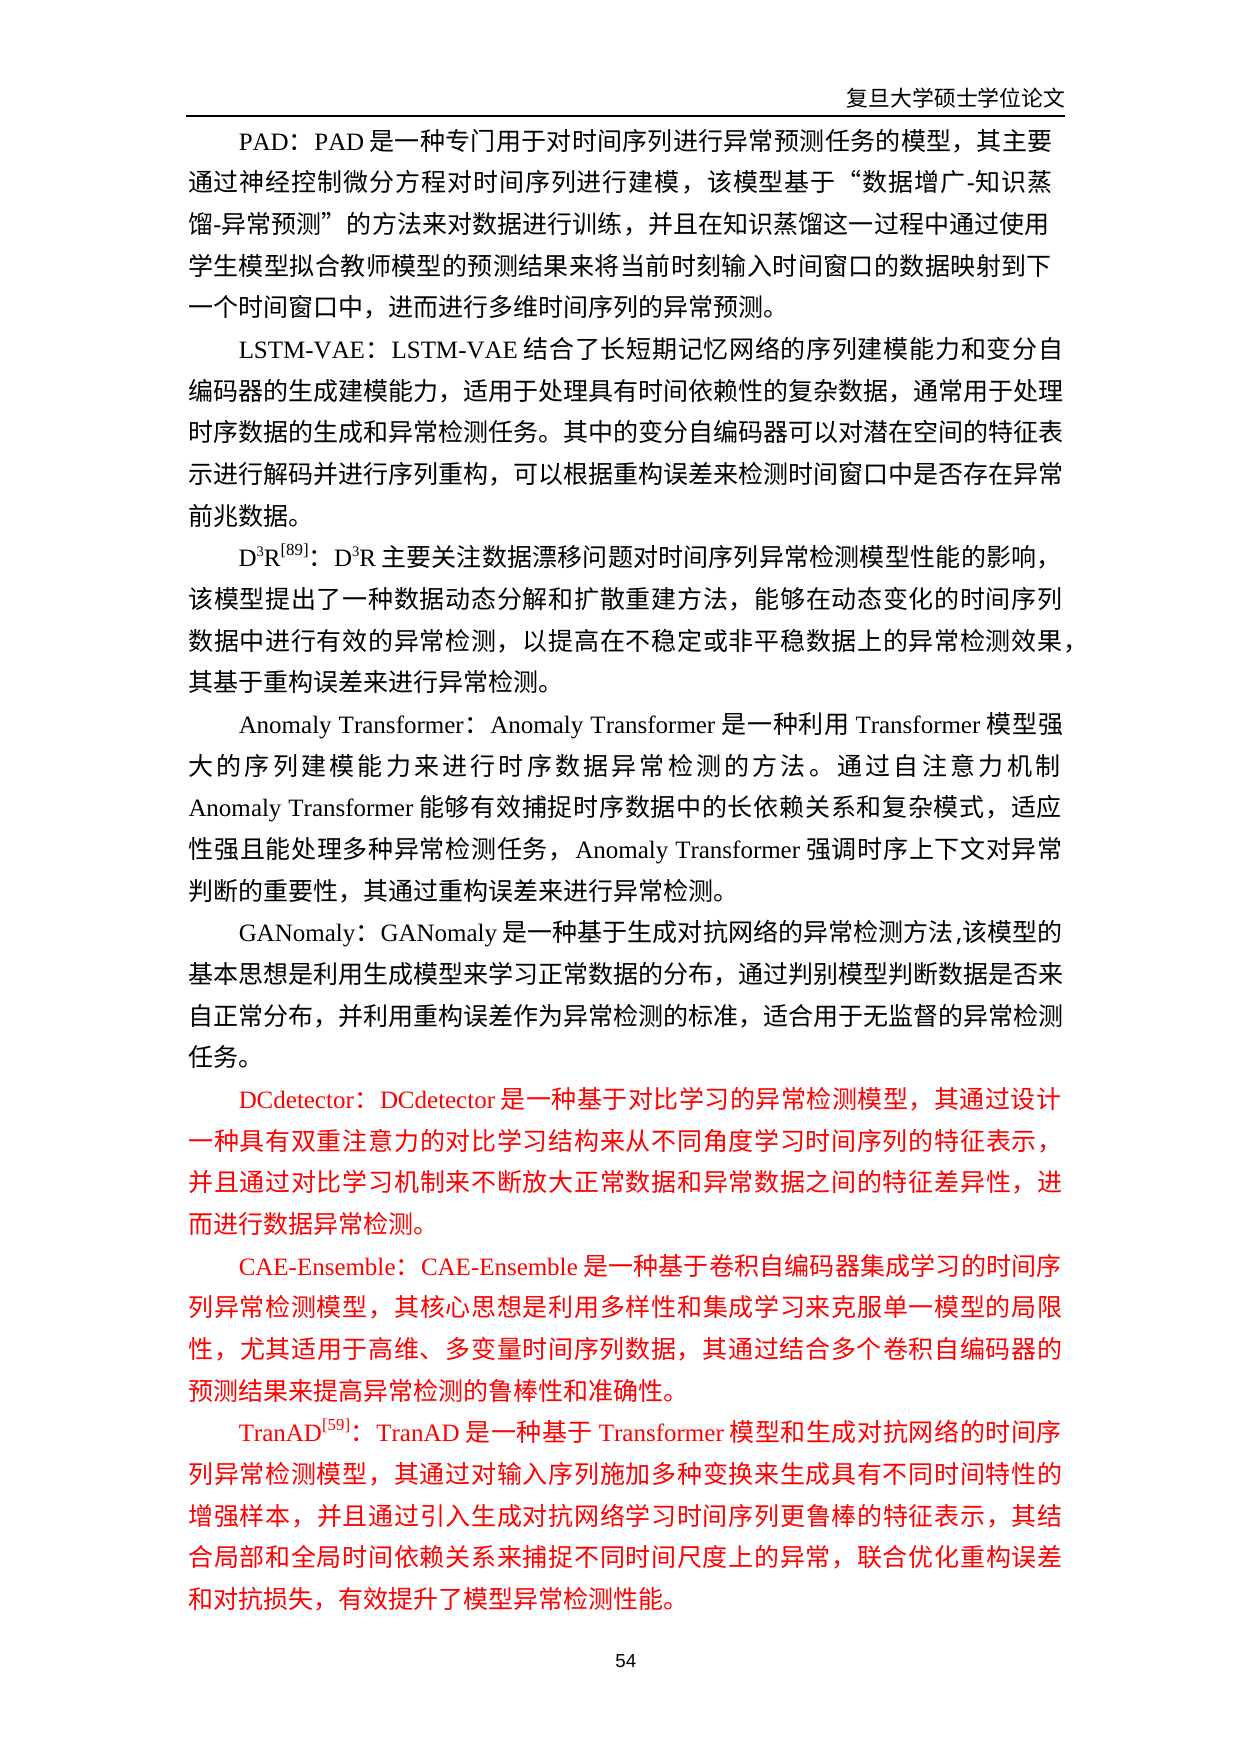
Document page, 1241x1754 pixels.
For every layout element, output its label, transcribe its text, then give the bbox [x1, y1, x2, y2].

text D3R[89]：D3R主要关注数据漂移问题对时间序列异常检测模型性能的影响，该模型提出了一种数据动态分解和扩散重建方法，能够在动态变化的时间序列数据中进行有效的异常检测，以提高在不稳定或非平稳数据上的异常检测效果，其基于重构误差来进行异常检测。 [188, 533, 1063, 700]
text Anomaly Transformer：Anomaly Transformer是一种利用Transformer模型强大的序列建模能力来进行时序数据异常检测的方法。通过自注意力机制，Anomaly Transformer能够有效捕捉时序数据中的长依赖关系和复杂模式，适应性强且能处理多种异常检测任务，Anomaly Transformer强调时序上下文对异常判断的重要性，其通过重构误差来进行异常检测。 [188, 700, 1063, 908]
text LSTM-VAE：LSTM-VAE结合了长短期记忆网络的序列建模能力和变分自编码器的生成建模能力，适用于处理具有时间依赖性的复杂数据，通常用于处理时序数据的生成和异常检测任务。其中的变分自编码器可以对潜在空间的特征表示进行解码并进行序列重构，可以根据重构误差来检测时间窗口中是否存在异常前兆数据。 [188, 325, 1063, 533]
text GANomaly：GANomaly是一种基于生成对抗网络的异常检测方法,该模型的基本思想是利用生成模型来学习正常数据的分布，通过判别模型判断数据是否来自正常分布，并利用重构误差作为异常检测的标准，适合用于无监督的异常检测任务。 [188, 908, 1063, 1075]
text PAD：PAD是一种专门用于对时间序列进行异常预测任务的模型，其主要通过神经控制微分方程对时间序列进行建模，该模型基于“数据增广-知识蒸馏-异常预测”的方法来对数据进行训练，并且在知识蒸馏这一过程中通过使用学生模型拟合教师模型的预测结果来将当前时刻输入时间窗口的数据映射到下一个时间窗口中，进而进行多维时间序列的异常预测。 [188, 117, 1052, 325]
text TranAD[59]：TranAD是一种基于Transformer模型和生成对抗网络的时间序列异常检测模型，其通过对输入序列施加多种变换来生成具有不同时间特性的增强样本，并且通过引入生成对抗网络学习时间序列更鲁棒的特征表示，其结合局部和全局时间依赖关系来捕捉不同时间尺度上的异常，联合优化重构误差和对抗损失，有效提升了模型异常检测性能。 [188, 1408, 1063, 1617]
text CAE-Ensemble：CAE-Ensemble是一种基于卷积自编码器集成学习的时间序列异常检测模型，其核心思想是利用多样性和集成学习来克服单一模型的局限性，尤其适用于高维、多变量时间序列数据，其通过结合多个卷积自编码器的预测结果来提高异常检测的鲁棒性和准确性。 [188, 1242, 1063, 1408]
text DCdetector：DCdetector是一种基于对比学习的异常检测模型，其通过设计一种具有双重注意力的对比学习结构来从不同角度学习时间序列的特征表示，并且通过对比学习机制来不断放大正常数据和异常数据之间的特征差异性，进而进行数据异常检测。 [188, 1075, 1063, 1242]
